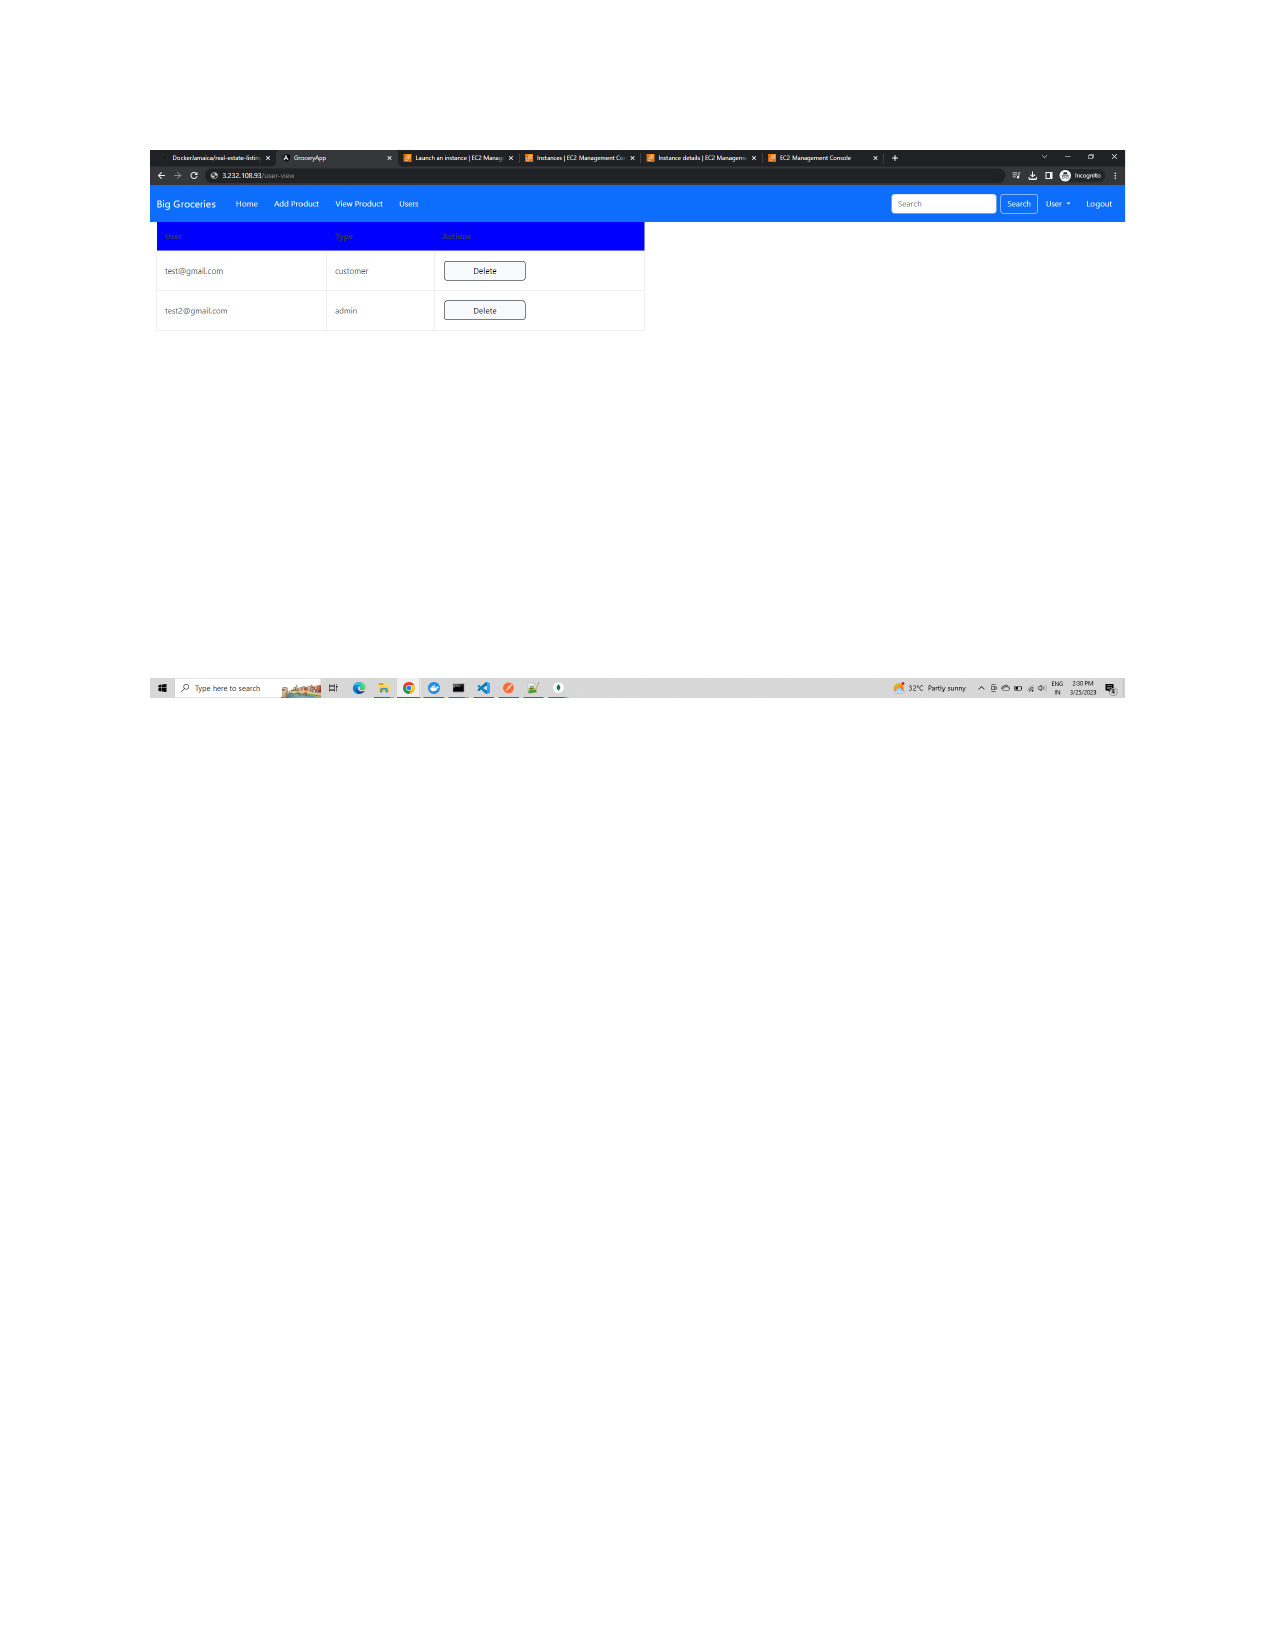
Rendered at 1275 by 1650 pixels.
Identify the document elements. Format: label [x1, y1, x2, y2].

picture [150, 150, 1125, 698]
